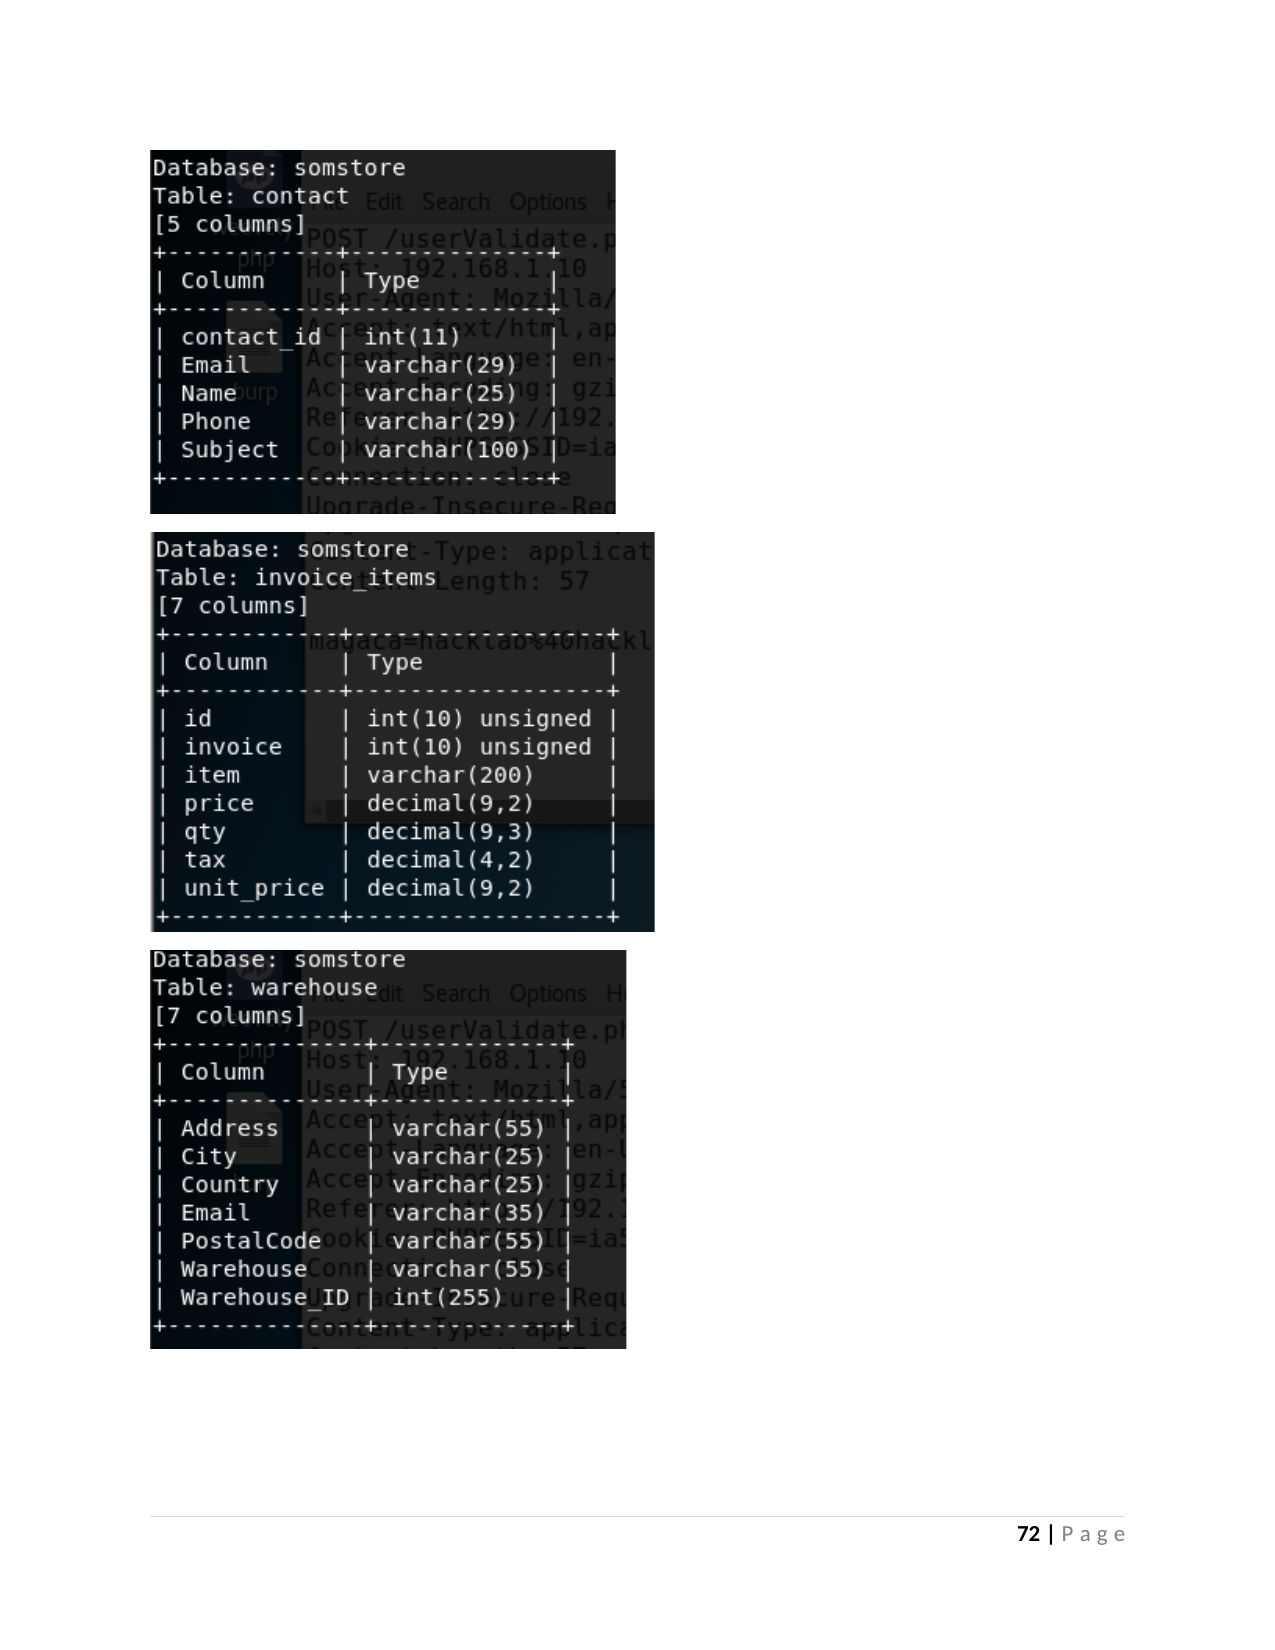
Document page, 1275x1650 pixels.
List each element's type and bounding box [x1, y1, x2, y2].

picture [150, 950, 627, 1349]
picture [150, 150, 616, 514]
picture [150, 532, 655, 932]
